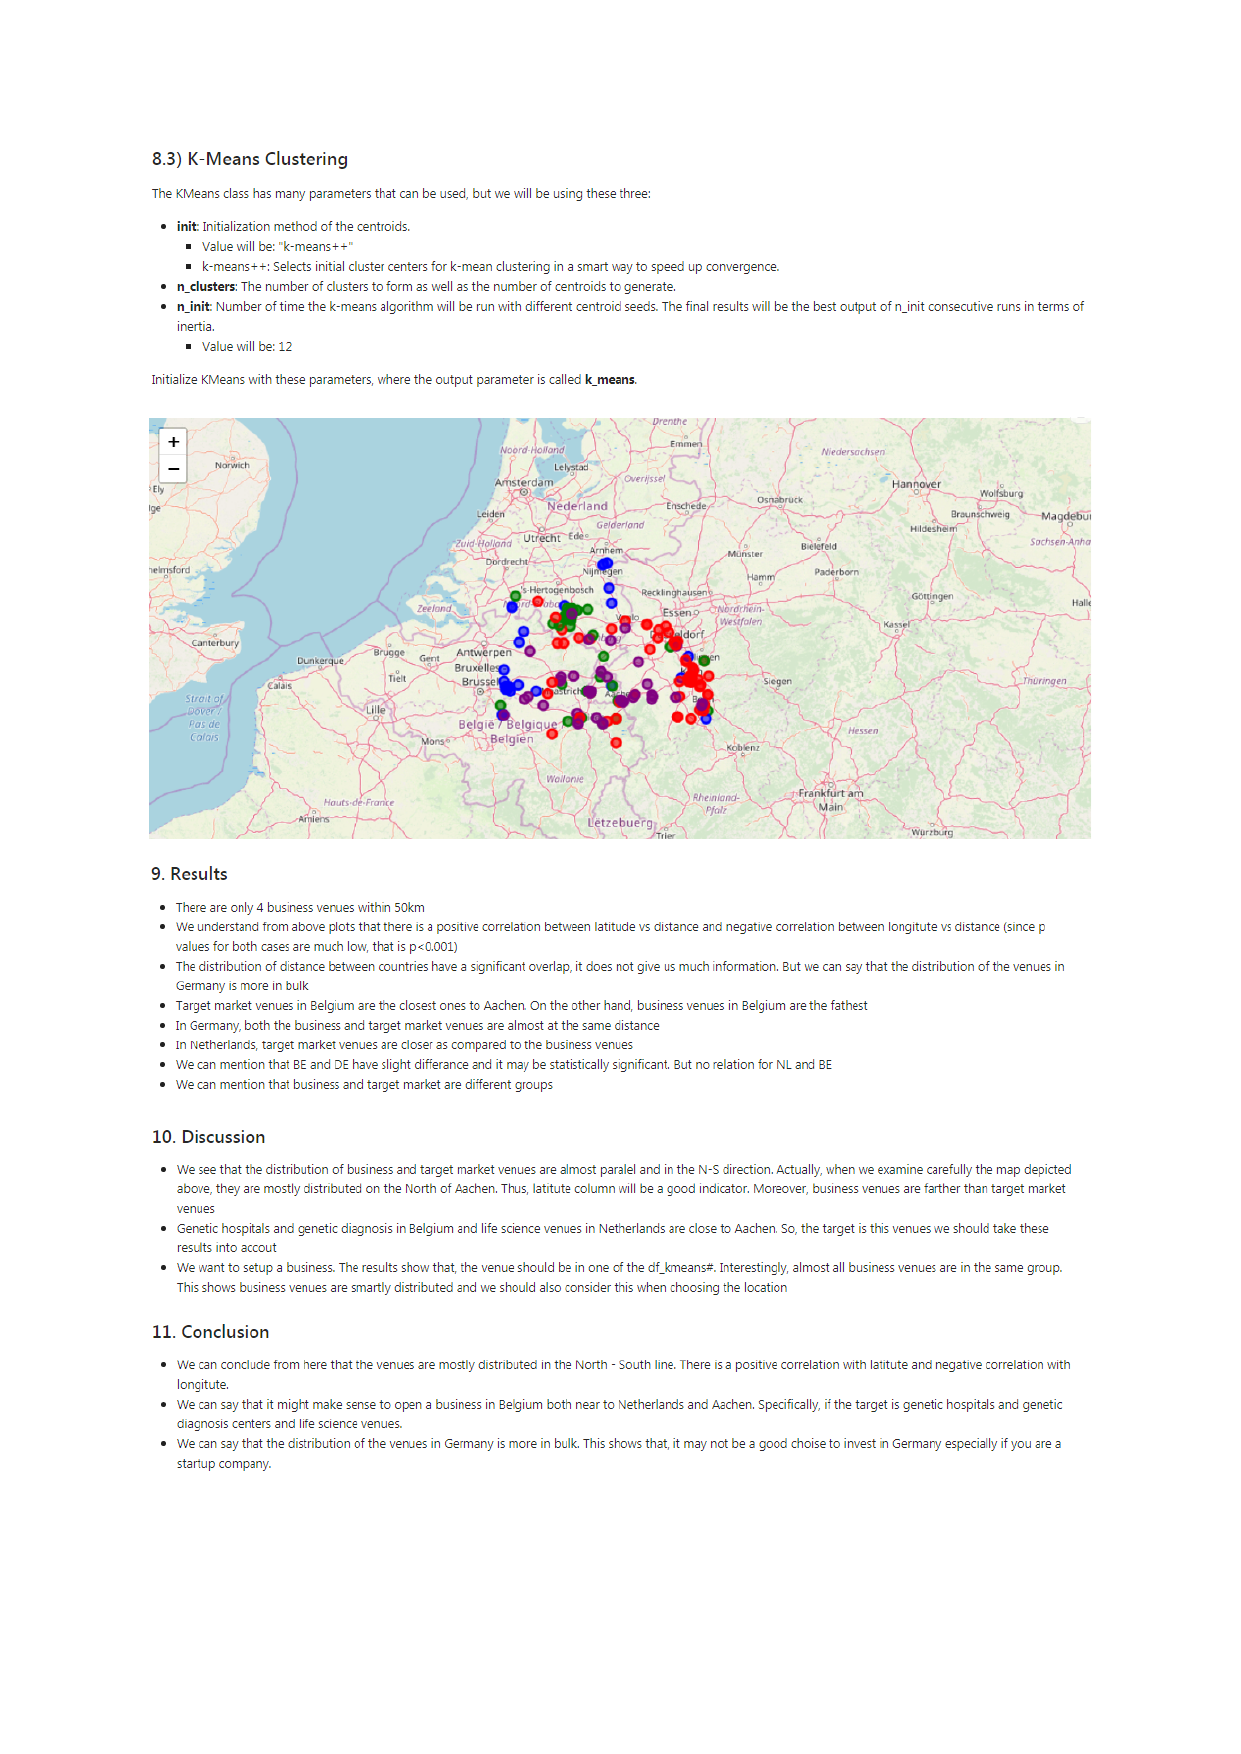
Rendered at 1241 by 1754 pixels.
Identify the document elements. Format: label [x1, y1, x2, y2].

picture [147, 1125, 1092, 1478]
picture [147, 147, 1093, 393]
picture [147, 417, 1092, 839]
picture [147, 863, 1092, 1101]
